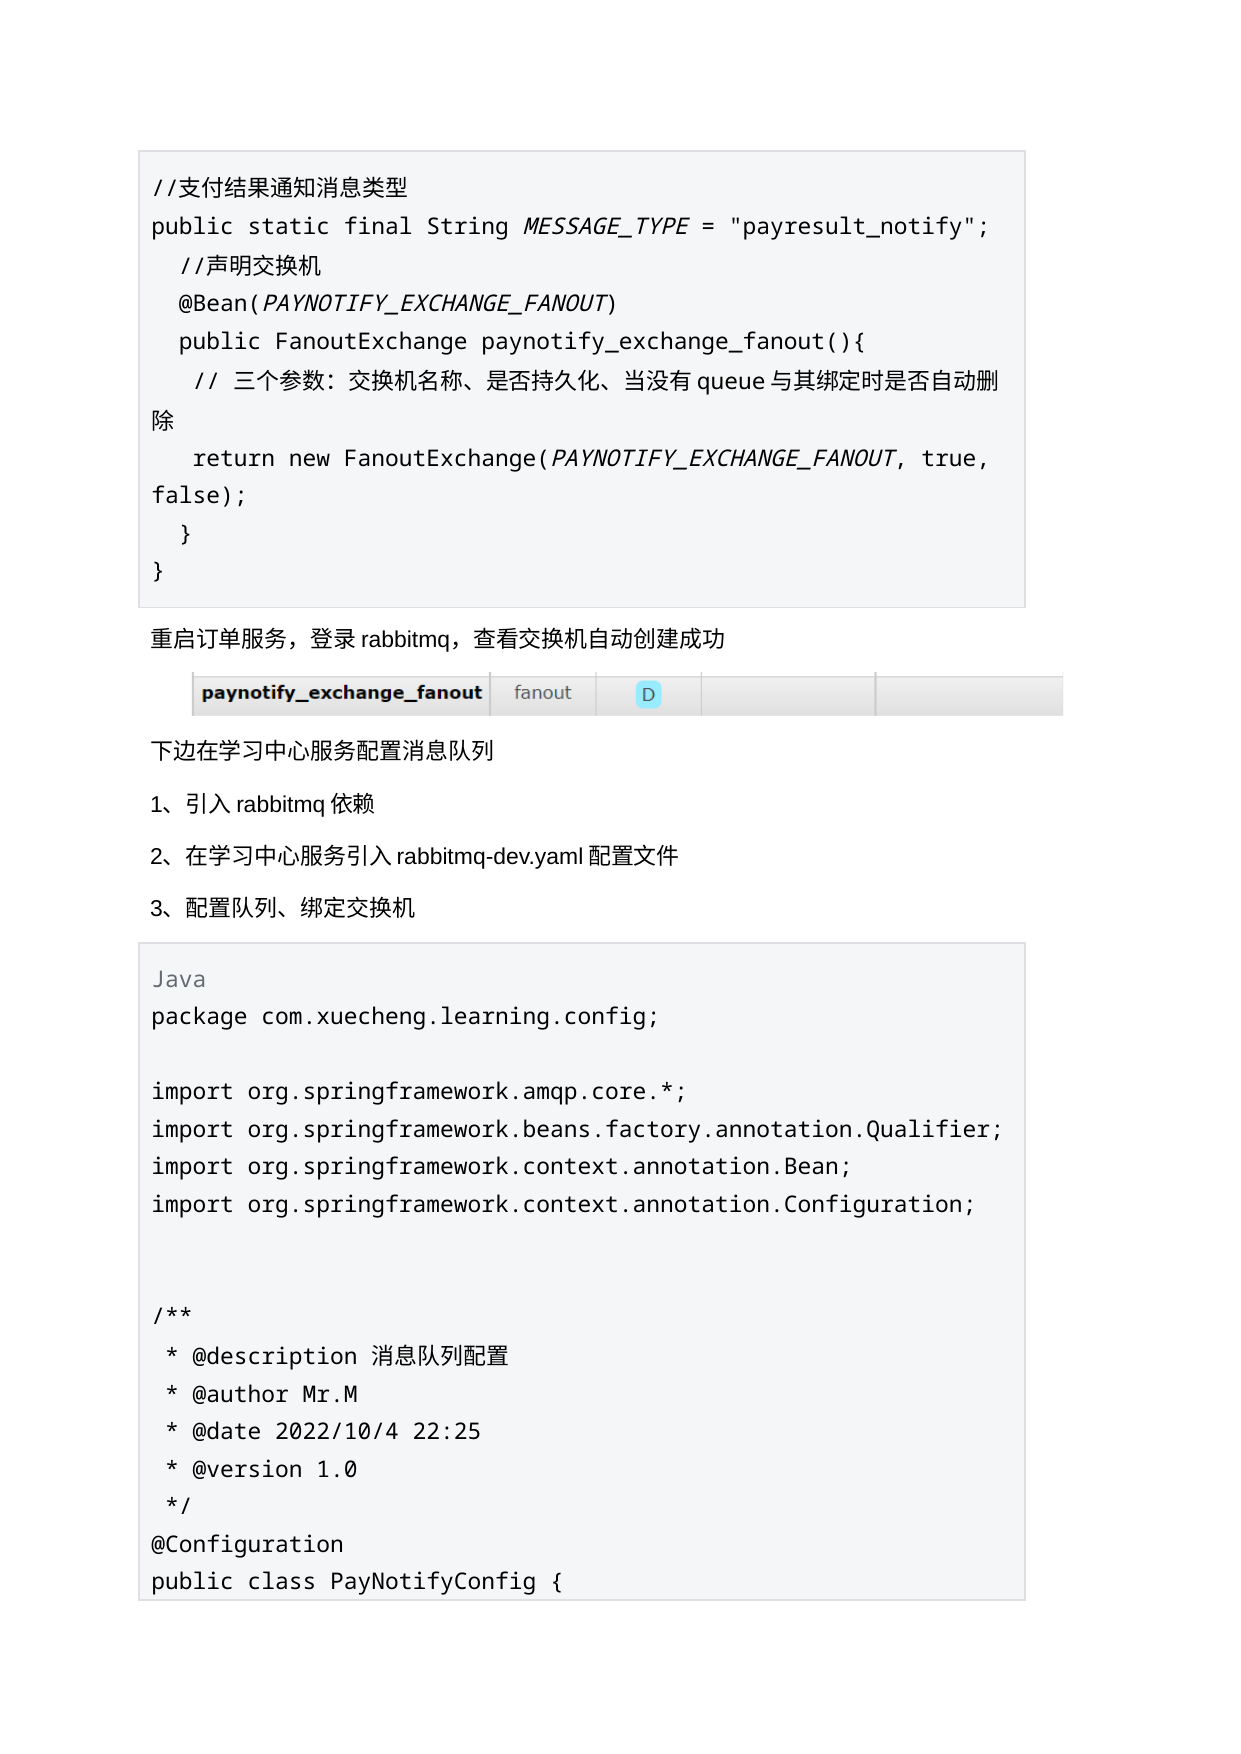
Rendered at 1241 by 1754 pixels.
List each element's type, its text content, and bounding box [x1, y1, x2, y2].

text 下边在学习中心服务配置消息队列 [150, 733, 1090, 766]
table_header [140, 944, 1024, 1599]
text 重启订单服务，登录rabbitmq，查看交换机自动创建成功 [150, 621, 1090, 654]
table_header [140, 152, 1024, 607]
text 1、引入rabbitmq依赖 [150, 785, 1090, 819]
text 3、配置队列、绑定交换机 [150, 890, 1090, 923]
text 2、在学习中心服务引入rabbitmq-dev.yaml配置文件 [150, 838, 1090, 871]
picture [177, 672, 1064, 716]
